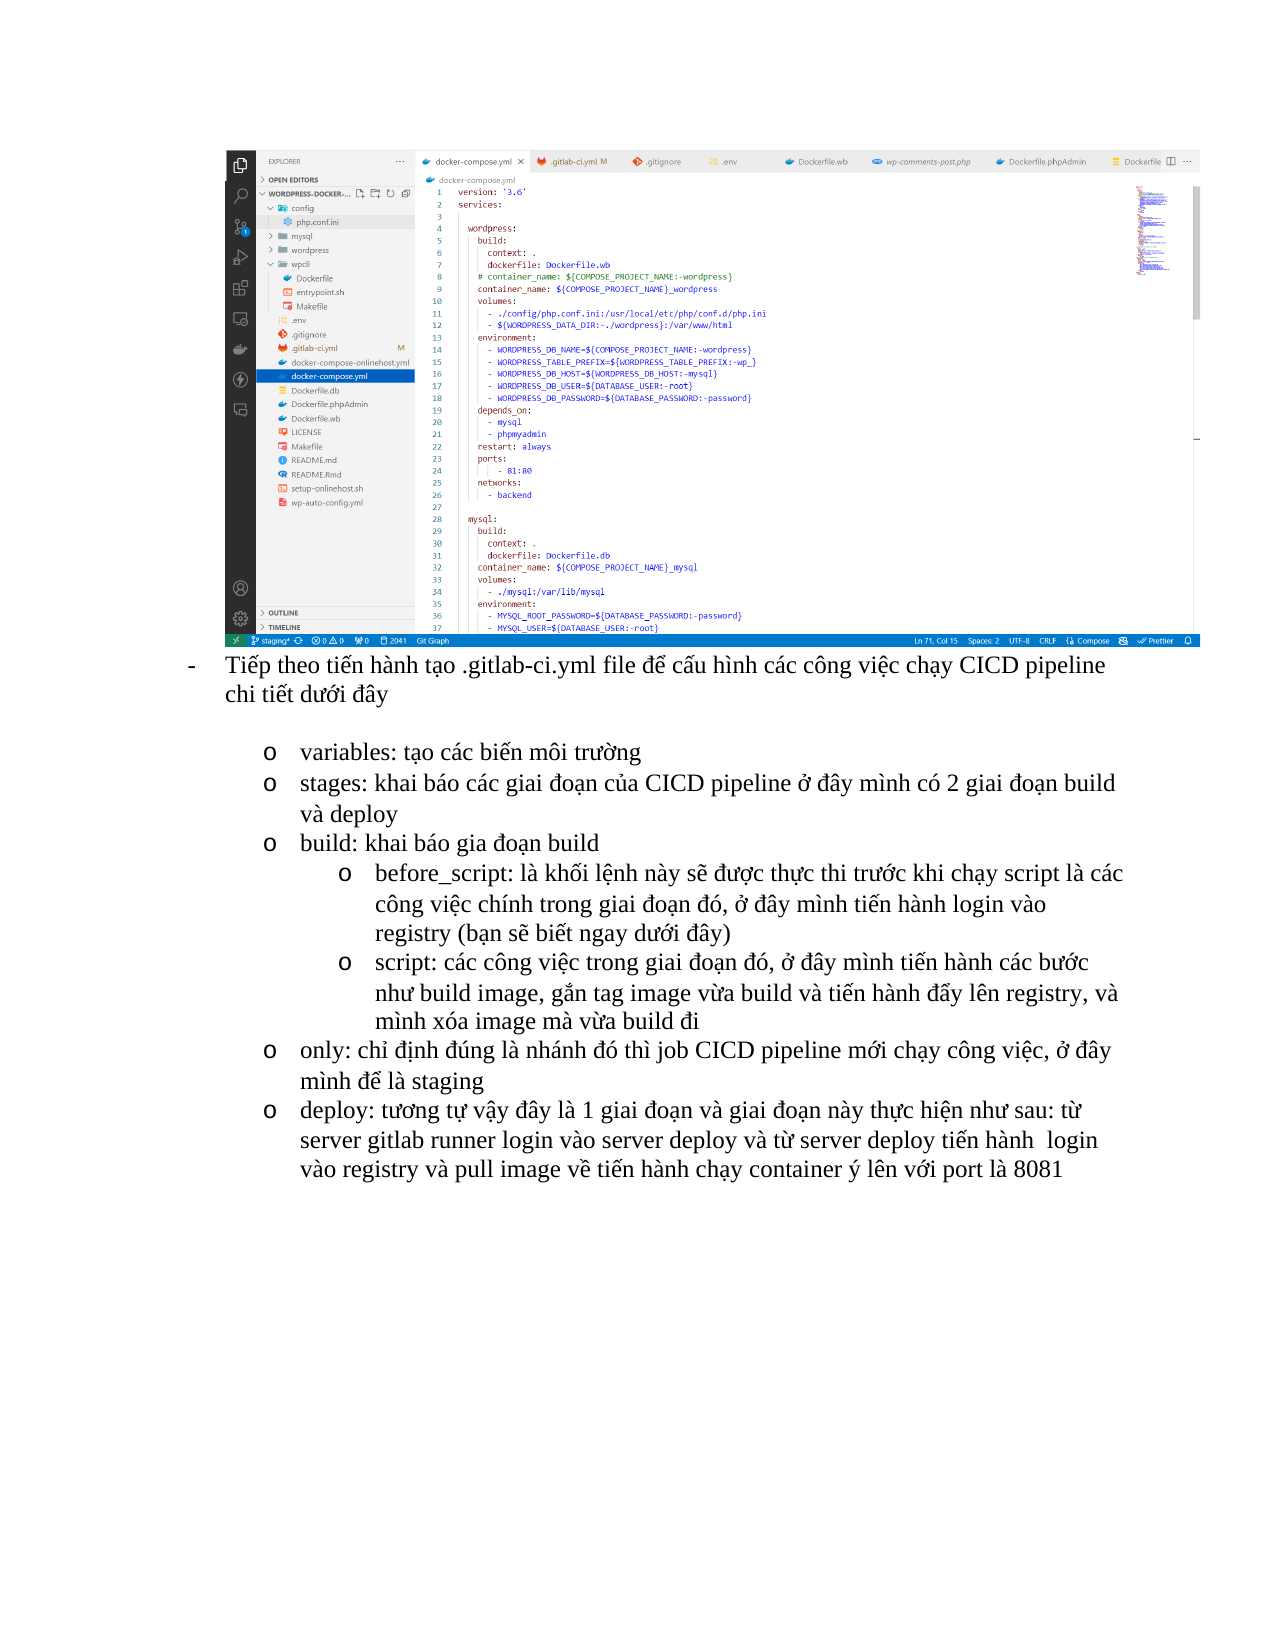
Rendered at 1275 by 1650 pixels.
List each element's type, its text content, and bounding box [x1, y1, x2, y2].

list stages: khai báo các giai đoạn của CICD pipeline ở đây mình có 2 giai đoạn build và deploy [262, 768, 1125, 828]
list Tiếp theo tiến hành tạo .gitlab-ci.yml file để cấu hình các công việc chạy CICD pipeline chi tiết dưới đây [187, 651, 1125, 708]
list build: khai báo gia đoạn build [262, 828, 1125, 858]
list script: các công việc trong giai đoạn đó, ở đây mình tiến hành các bước như build image, gắn tag image vừa build và tiến hành đẩy lên registry, và mình xóa image mà vừa build đi [337, 947, 1125, 1035]
list deploy: tương tự vậy đây là 1 giai đoạn và giai đoạn này thực hiện như sau: từ server gitlab runner login vào server deploy và từ server deploy tiến hành login vào registry và pull image về tiến hành chạy container ý lên với port là 8081 [262, 1095, 1125, 1183]
list variables: tạo các biến môi trường [262, 737, 1125, 768]
list only: chỉ định đúng là nhánh đó thì job CICD pipeline mới chạy công việc, ở đây mình để là staging [262, 1035, 1125, 1095]
picture [225, 150, 1200, 647]
list before_script: là khối lệnh này sẽ được thực thi trước khi chạy script là các công việc chính trong giai đoạn đó, ở đây mình tiến hành login vào registry (bạn sẽ biết ngay dưới đây) [337, 858, 1125, 947]
